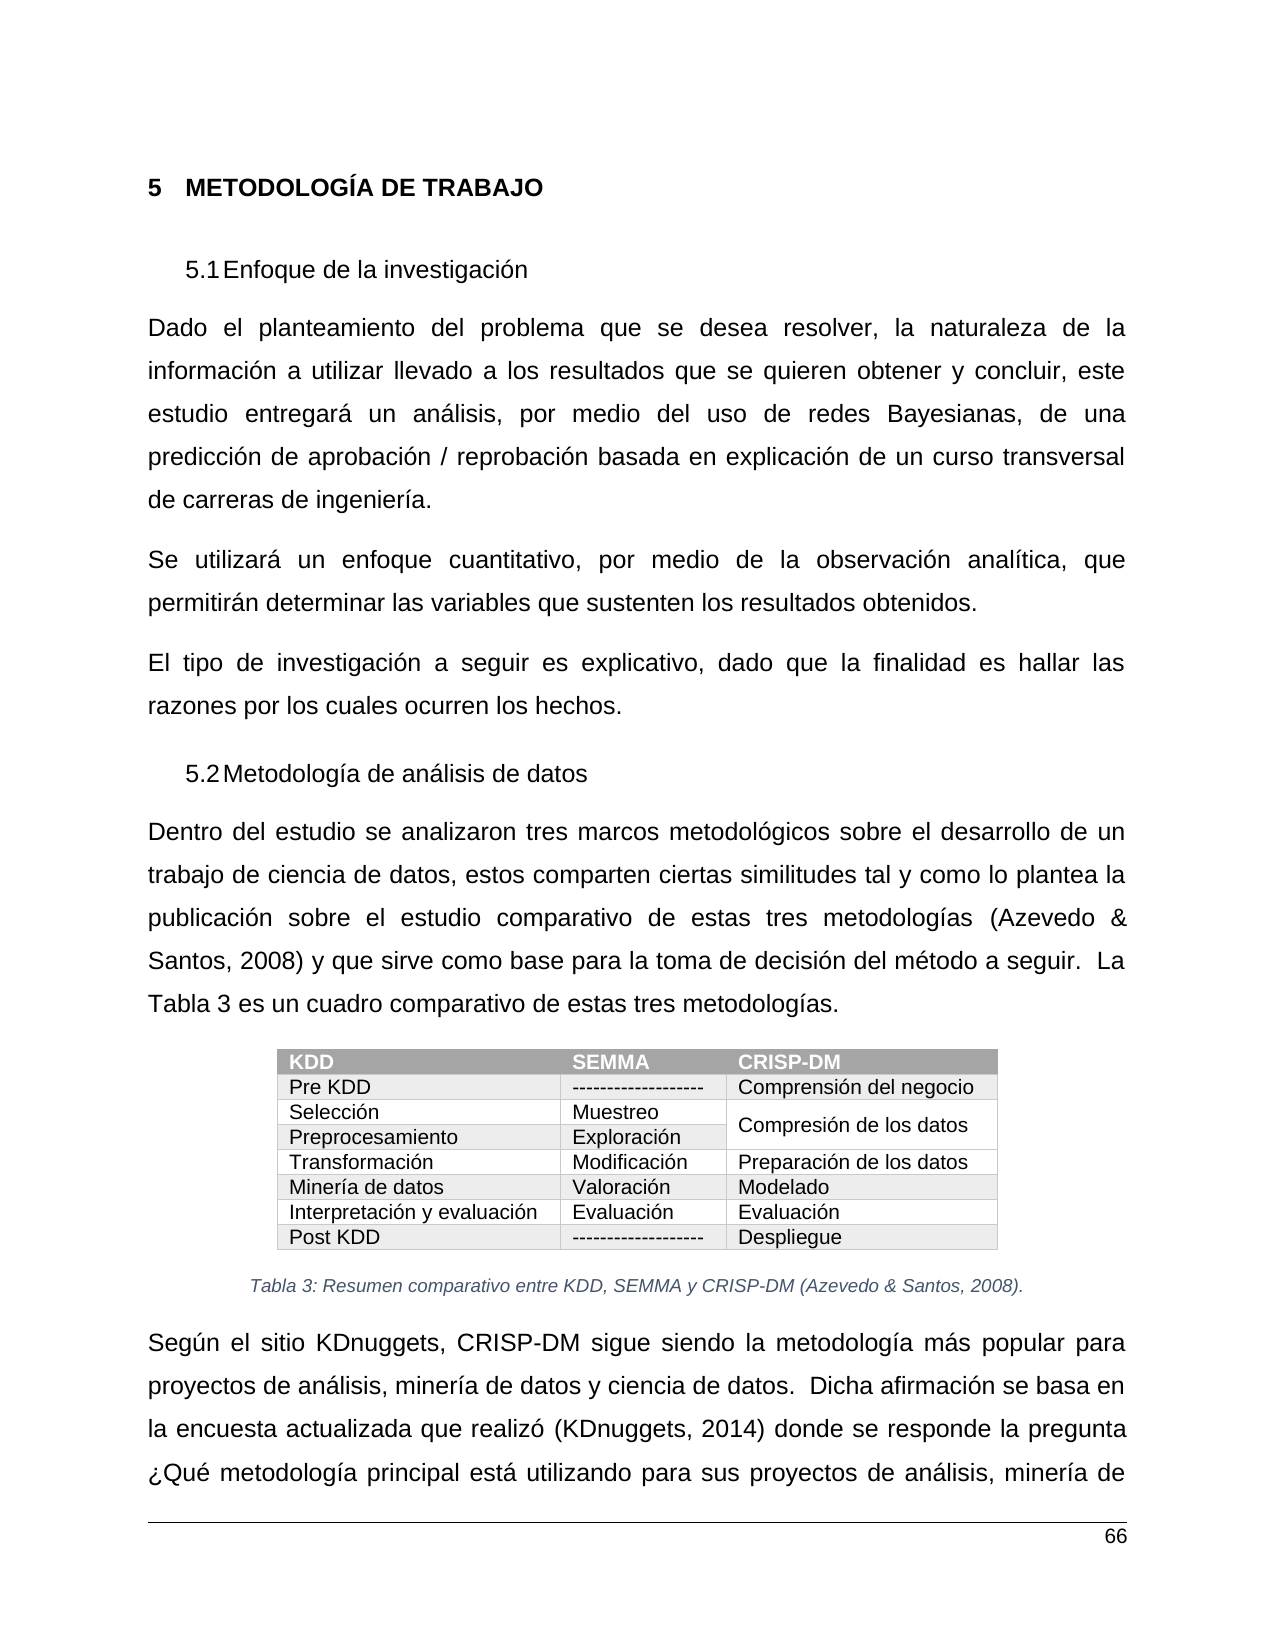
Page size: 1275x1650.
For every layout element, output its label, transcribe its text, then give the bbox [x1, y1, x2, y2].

table_cell Modificación [561, 1150, 726, 1174]
table_cell Modelado [727, 1175, 997, 1199]
table_header SEMMA [561, 1050, 726, 1074]
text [148, 1328, 1127, 1486]
text Metodología de análisis de datos [185, 759, 1127, 788]
table_cell ------------------- [561, 1075, 726, 1099]
table_cell Exploración [561, 1125, 726, 1149]
table_cell Preparación de los datos [727, 1150, 997, 1174]
text metodología de trabajo [148, 173, 1127, 201]
table_cell Pre KDD [278, 1075, 560, 1099]
table_header KDD [278, 1050, 560, 1074]
text Enfoque de la investigación [185, 255, 1127, 284]
table_cell Preprocesamiento [278, 1125, 560, 1149]
text Se utilizará un enfoque cuantitativo, por medio de la observación analítica, que permitirán determinar las variables que sustenten los resultados obtenidos. [148, 545, 1127, 617]
text Tabla 3: Resumen comparativo entre KDD, SEMMA y CRISP-DM. [148, 1275, 1127, 1297]
table_cell Valoración [561, 1175, 726, 1199]
table_cell Evaluación [727, 1200, 997, 1224]
table_cell Transformación [278, 1150, 560, 1174]
table_cell Interpretación y evaluación [278, 1200, 560, 1224]
text Dentro del estudio se analizaron tres marcos metodológicos sobre el desarrollo de un trabajo de ciencia de datos, estos comparten ciertas similitudes tal y como lo plantea la publicación sobre el estudio comparativo de estas tres metodologías y que sirve como base para la toma de decisión del método a seguir. La Tabla 3 es un cuadro comparativo de estas tres metodologías. [148, 817, 1127, 1018]
text El tipo de investigación a seguir es explicativo, dado que la finalidad es hallar las razones por los cuales ocurren los hechos. [148, 648, 1127, 720]
table_header CRISP-DM [727, 1050, 997, 1074]
table_cell Minería de datos [278, 1175, 560, 1199]
table_cell Despliegue [727, 1225, 997, 1249]
table_cell Comprensión del negocio [727, 1075, 997, 1099]
table_cell Selección [278, 1100, 560, 1124]
table_cell Evaluación [561, 1200, 726, 1224]
table_cell Compresión de los datos [727, 1100, 997, 1149]
table_cell Muestreo [561, 1100, 726, 1124]
text Dado el planteamiento del problema que se desea resolver, la naturaleza de la información a utilizar llevado a los resultados que se quieren obtener y concluir, este estudio entregará un análisis, por medio del uso de redes Bayesianas, de una predicción de aprobación / reprobación basada en explicación de un curso transversal de carreras de ingeniería. [148, 313, 1127, 514]
table_cell Post KDD [278, 1225, 560, 1249]
table_cell ------------------- [561, 1225, 726, 1249]
